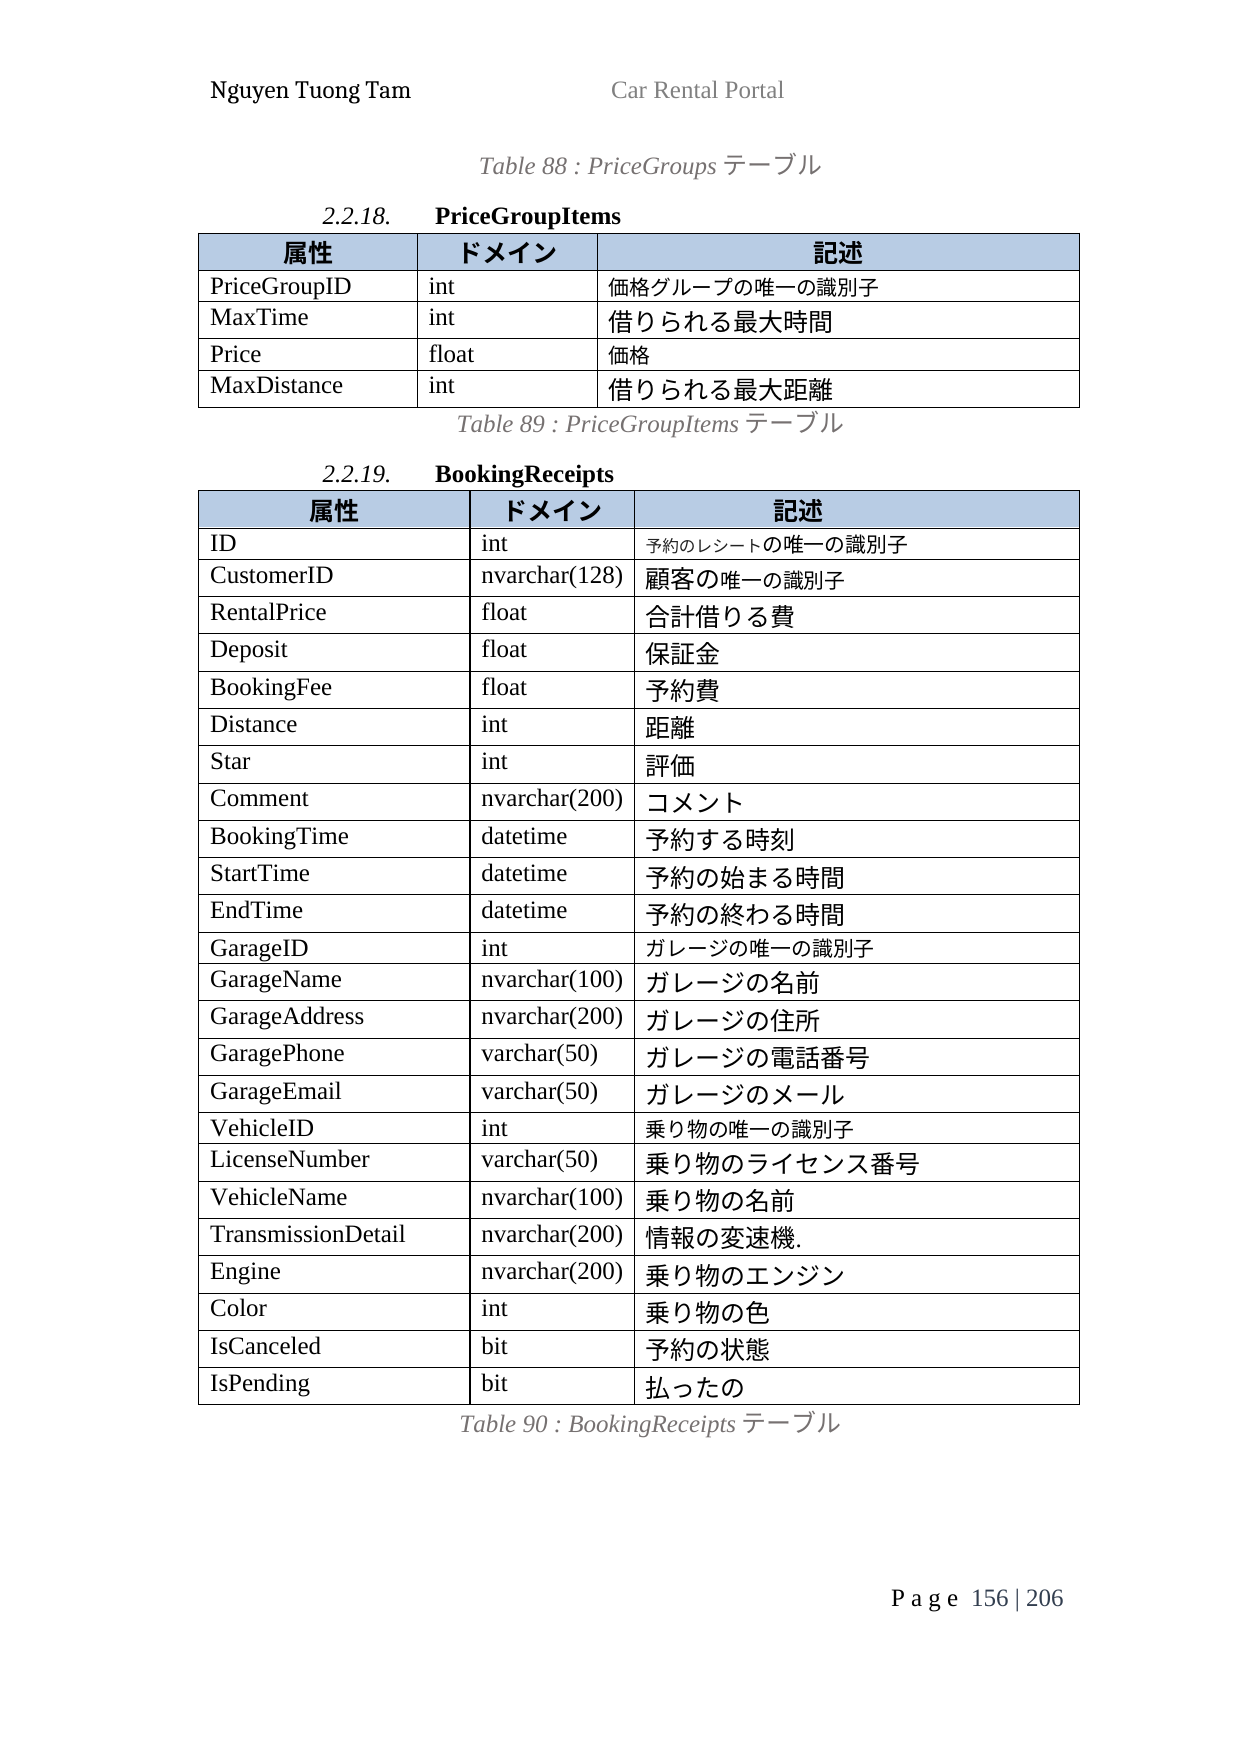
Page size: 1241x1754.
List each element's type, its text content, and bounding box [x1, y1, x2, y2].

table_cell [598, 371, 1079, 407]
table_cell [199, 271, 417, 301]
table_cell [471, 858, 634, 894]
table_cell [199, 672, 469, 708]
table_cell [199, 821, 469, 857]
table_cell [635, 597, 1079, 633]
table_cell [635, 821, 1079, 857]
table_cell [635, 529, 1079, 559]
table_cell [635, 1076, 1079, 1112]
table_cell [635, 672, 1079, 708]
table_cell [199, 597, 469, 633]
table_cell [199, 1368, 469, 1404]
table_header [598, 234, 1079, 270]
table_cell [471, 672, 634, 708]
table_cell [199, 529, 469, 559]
subtitle BookingReceipts [322, 459, 1090, 488]
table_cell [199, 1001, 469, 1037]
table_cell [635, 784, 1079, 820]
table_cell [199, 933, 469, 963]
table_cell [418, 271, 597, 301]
text Table 88 : PriceGroupsテーブル [210, 150, 1090, 181]
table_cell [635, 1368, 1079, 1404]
text Table 89 : PriceGroupItemsテーブル [210, 408, 1090, 438]
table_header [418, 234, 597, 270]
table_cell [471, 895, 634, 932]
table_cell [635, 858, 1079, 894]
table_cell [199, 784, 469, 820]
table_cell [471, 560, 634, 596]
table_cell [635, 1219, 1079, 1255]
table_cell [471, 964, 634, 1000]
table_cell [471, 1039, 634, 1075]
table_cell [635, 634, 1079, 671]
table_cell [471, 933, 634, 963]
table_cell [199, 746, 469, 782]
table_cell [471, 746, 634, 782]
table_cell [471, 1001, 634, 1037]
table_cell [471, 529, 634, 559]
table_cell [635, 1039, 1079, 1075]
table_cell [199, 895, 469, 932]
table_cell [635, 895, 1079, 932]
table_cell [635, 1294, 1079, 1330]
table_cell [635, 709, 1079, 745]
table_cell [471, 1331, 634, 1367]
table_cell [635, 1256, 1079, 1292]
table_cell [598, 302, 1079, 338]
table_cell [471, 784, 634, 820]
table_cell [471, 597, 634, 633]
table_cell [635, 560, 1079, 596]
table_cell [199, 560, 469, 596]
subtitle PriceGroupItems [322, 201, 1090, 230]
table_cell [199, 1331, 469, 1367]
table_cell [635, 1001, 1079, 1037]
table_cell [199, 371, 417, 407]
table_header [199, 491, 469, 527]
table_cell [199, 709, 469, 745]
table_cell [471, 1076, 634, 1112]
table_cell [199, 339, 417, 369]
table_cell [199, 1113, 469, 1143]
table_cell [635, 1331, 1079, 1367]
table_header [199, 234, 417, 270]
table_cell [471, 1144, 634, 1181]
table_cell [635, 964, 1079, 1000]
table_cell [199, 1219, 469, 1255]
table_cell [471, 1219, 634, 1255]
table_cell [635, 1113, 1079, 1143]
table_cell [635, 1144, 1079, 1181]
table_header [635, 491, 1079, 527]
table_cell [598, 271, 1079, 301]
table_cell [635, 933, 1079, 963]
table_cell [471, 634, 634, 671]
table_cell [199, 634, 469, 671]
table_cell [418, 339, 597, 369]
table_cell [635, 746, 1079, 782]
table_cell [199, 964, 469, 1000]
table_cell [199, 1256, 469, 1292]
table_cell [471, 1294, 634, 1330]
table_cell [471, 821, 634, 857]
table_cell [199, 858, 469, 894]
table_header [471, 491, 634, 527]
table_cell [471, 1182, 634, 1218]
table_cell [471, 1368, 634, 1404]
text Table 90 : BookingReceiptsテーブル [210, 1405, 1090, 1439]
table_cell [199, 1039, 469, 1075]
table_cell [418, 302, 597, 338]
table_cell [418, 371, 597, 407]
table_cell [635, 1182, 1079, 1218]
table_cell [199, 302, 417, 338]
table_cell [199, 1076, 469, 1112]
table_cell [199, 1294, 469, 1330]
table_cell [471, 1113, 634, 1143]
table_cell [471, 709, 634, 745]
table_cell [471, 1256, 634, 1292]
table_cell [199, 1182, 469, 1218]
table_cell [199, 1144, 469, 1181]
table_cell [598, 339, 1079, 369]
